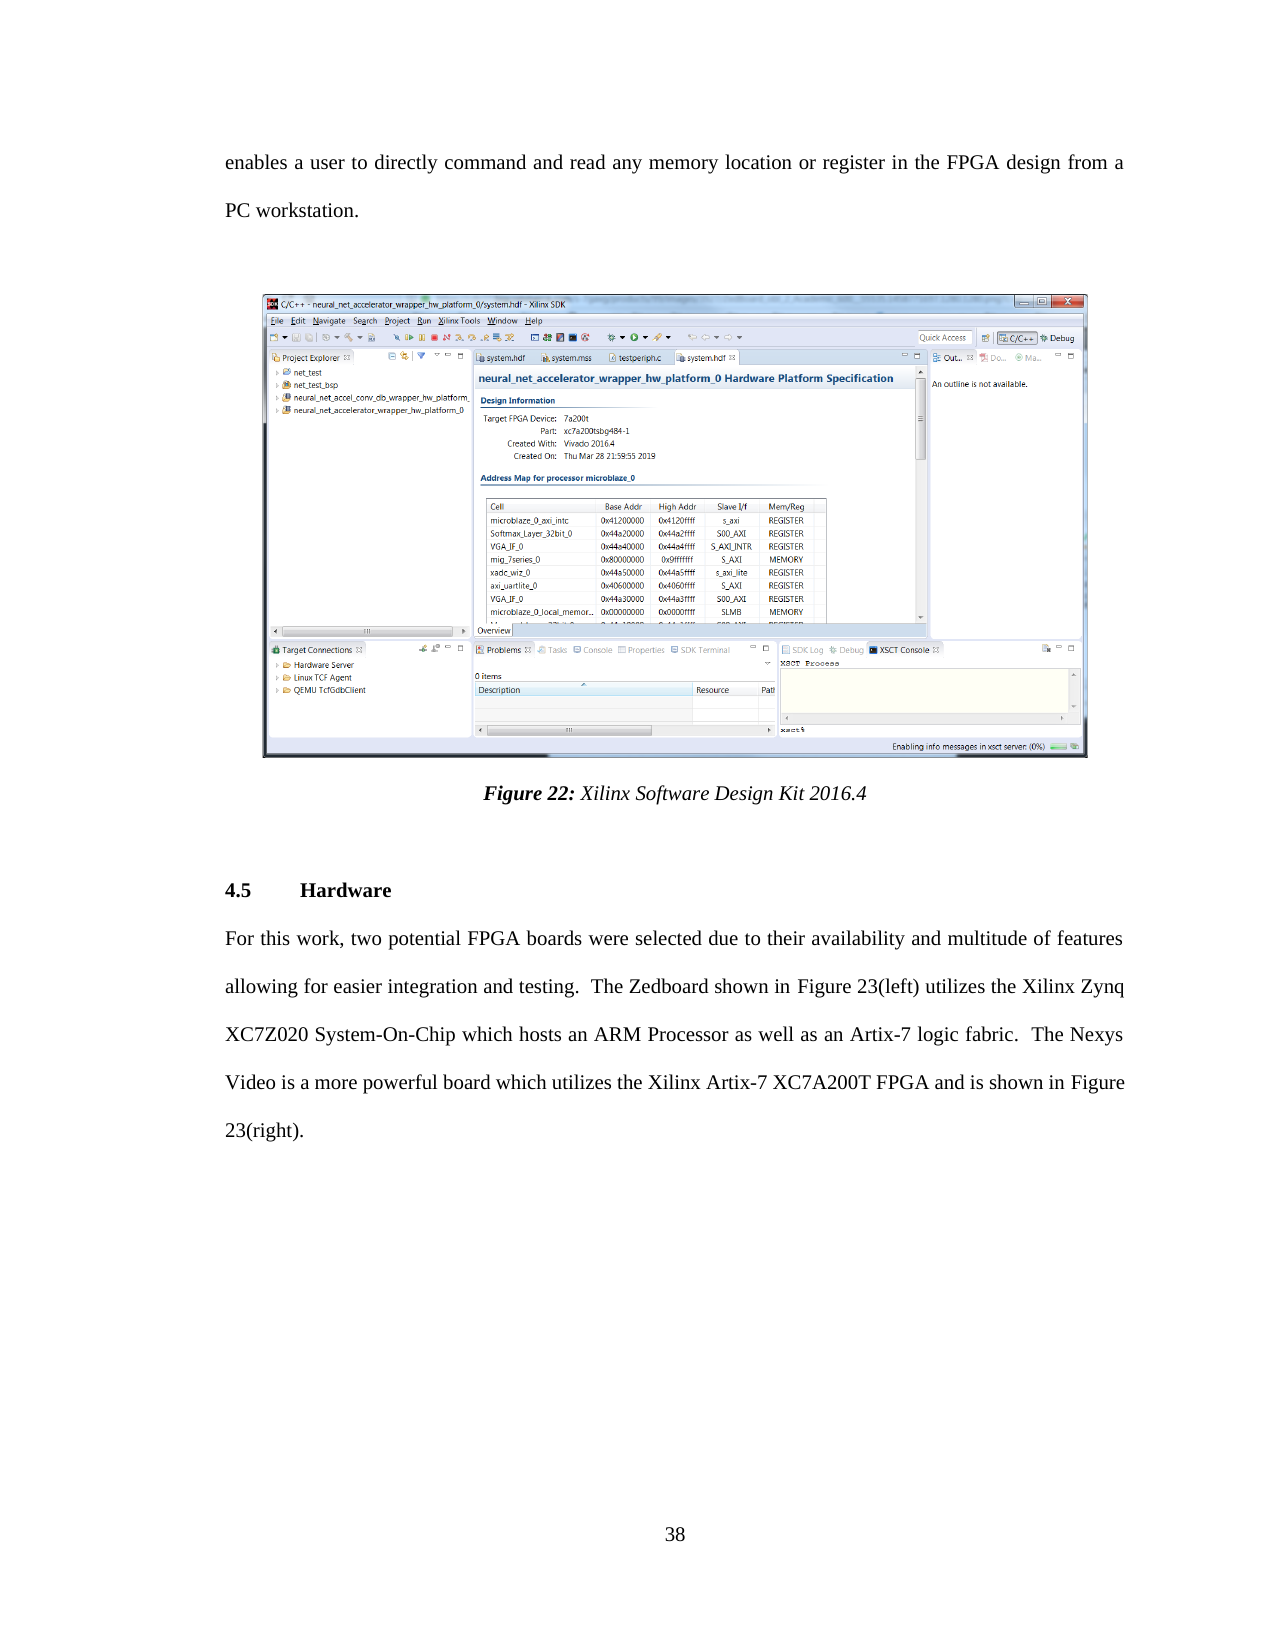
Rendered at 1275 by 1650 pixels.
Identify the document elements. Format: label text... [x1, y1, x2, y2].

picture [262, 294, 1088, 758]
text For this work, two potential FPGA boards were selected due to their availability and multitude of features allowing for easier integration and testing. The Zedboard shown in Figure 23(left) utilizes the Xilinx Zynq XC7Z020 System-On-Chip which hosts an ARM Processor as well as an Artix-7 logic fabric. The Nexys Video is a more powerful board which utilizes the Xilinx Artix-7 XC7A200T FPGA and is shown in Figure 23(right). [225, 926, 1125, 1142]
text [225, 150, 1125, 222]
text Figure 22: Xilinx Software Design Kit 2016.4 [225, 781, 1125, 805]
list Hardware [225, 877, 1125, 902]
